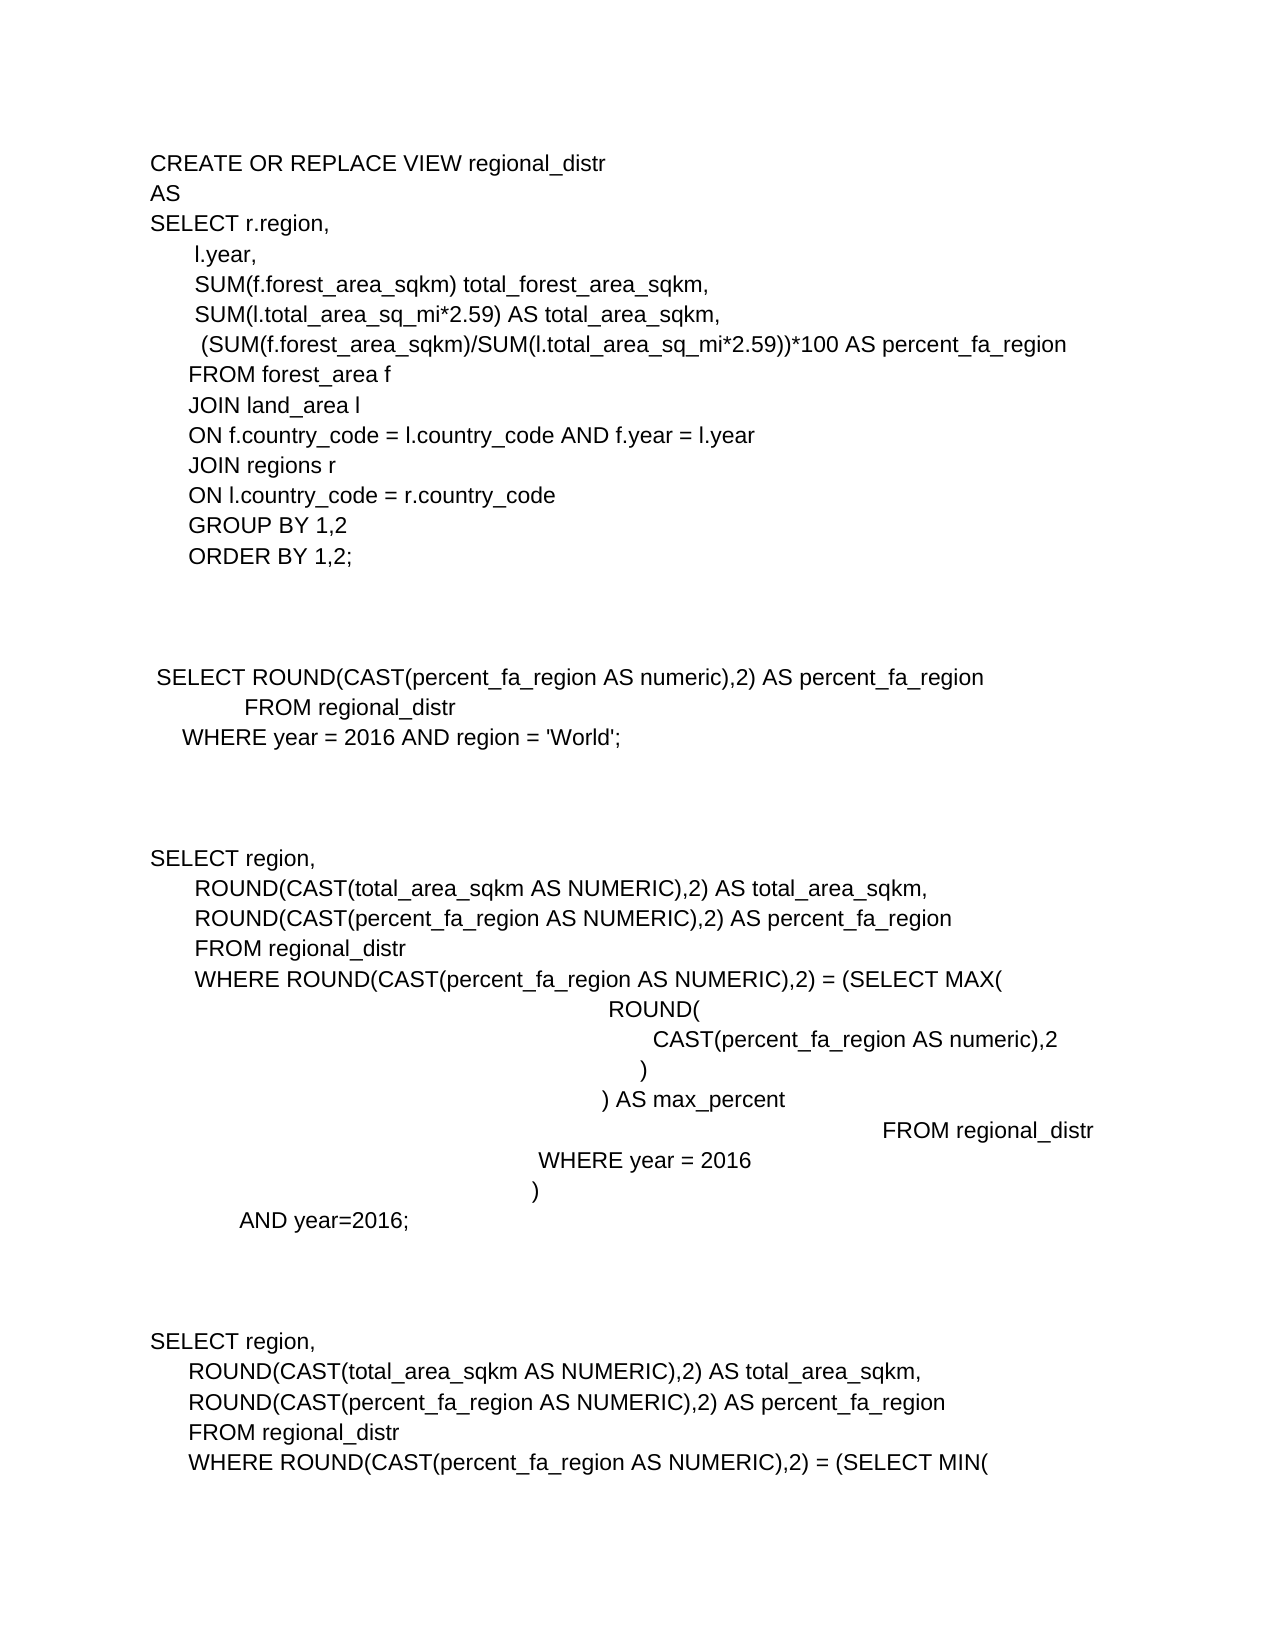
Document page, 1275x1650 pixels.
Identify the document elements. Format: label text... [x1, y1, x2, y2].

text FROM regional_distr [150, 694, 1125, 720]
text ROUND(CAST(total_area_sqkm AS NUMERIC),2) AS total_area_sqkm, [150, 875, 1125, 901]
text JOIN regions r [150, 452, 1125, 478]
text WHERE ROUND(CAST(percent_fa_region AS NUMERIC),2) = (SELECT MIN( [150, 1449, 1125, 1475]
text AS [150, 180, 1125, 207]
text WHERE year = 2016 AND region = 'World'; [150, 724, 1125, 750]
text FROM regional_distr [150, 1117, 1125, 1143]
text ROUND( [150, 996, 1125, 1022]
text AND year=2016; [150, 1207, 1125, 1234]
text FROM regional_distr [150, 935, 1125, 962]
text SUM(f.forest_area_sqkm) total_forest_area_sqkm, [150, 271, 1125, 297]
text SELECT region, [150, 1328, 1125, 1354]
text SELECT r.region, [150, 210, 1125, 237]
text l.year, [150, 241, 1125, 267]
text CREATE OR REPLACE VIEW regional_distr [150, 150, 1125, 176]
text (SUM(f.forest_area_sqkm)/SUM(l.total_area_sq_mi*2.59))*100 AS percent_fa_region [150, 331, 1125, 358]
text SELECT region, [150, 845, 1125, 871]
text GROUP BY 1,2 [150, 512, 1125, 539]
text JOIN land_area l [150, 392, 1125, 418]
text ON f.country_code = l.country_code AND f.year = l.year [150, 422, 1125, 448]
text FROM forest_area f [150, 361, 1125, 388]
text ROUND(CAST(percent_fa_region AS NUMERIC),2) AS percent_fa_region [150, 905, 1125, 932]
text ) AS max_percent [150, 1086, 1125, 1113]
text SELECT ROUND(CAST(percent_fa_region AS numeric),2) AS percent_fa_region [150, 663, 1125, 690]
text FROM regional_distr [150, 1419, 1125, 1445]
text WHERE year = 2016 [150, 1147, 1125, 1173]
text ) [150, 1056, 1125, 1083]
text SUM(l.total_area_sq_mi*2.59) AS total_area_sqkm, [150, 301, 1125, 327]
text ROUND(CAST(total_area_sqkm AS NUMERIC),2) AS total_area_sqkm, [150, 1358, 1125, 1385]
text ORDER BY 1,2; [150, 543, 1125, 569]
text ON l.country_code = r.country_code [150, 482, 1125, 509]
text WHERE ROUND(CAST(percent_fa_region AS NUMERIC),2) = (SELECT MAX( [150, 966, 1125, 992]
text ROUND(CAST(percent_fa_region AS NUMERIC),2) AS percent_fa_region [150, 1388, 1125, 1415]
text ) [150, 1177, 1125, 1203]
text CAST(percent_fa_region AS numeric),2 [150, 1026, 1125, 1052]
